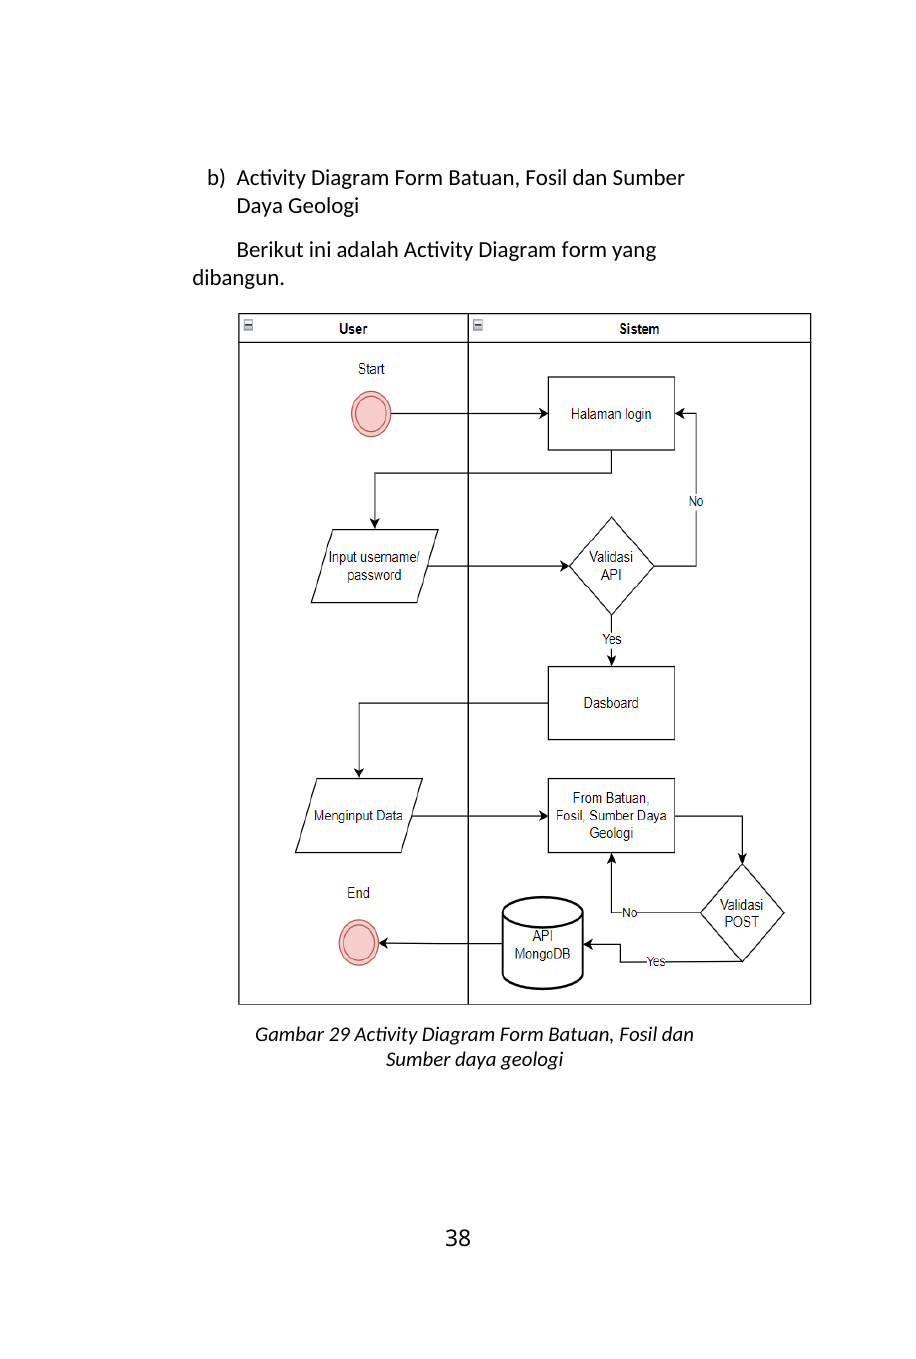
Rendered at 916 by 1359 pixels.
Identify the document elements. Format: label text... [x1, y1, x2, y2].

text Berikut ini adalah Activity Diagram form yang dibangun. [192, 236, 730, 292]
text Gambar 29 Activity Diagram Form Batuan, Fosil dan Sumber daya geologi [222, 1021, 730, 1072]
picture [236, 308, 814, 1005]
list Activity Diagram Form Batuan, Fosil dan Sumber Daya Geologi [207, 163, 730, 219]
